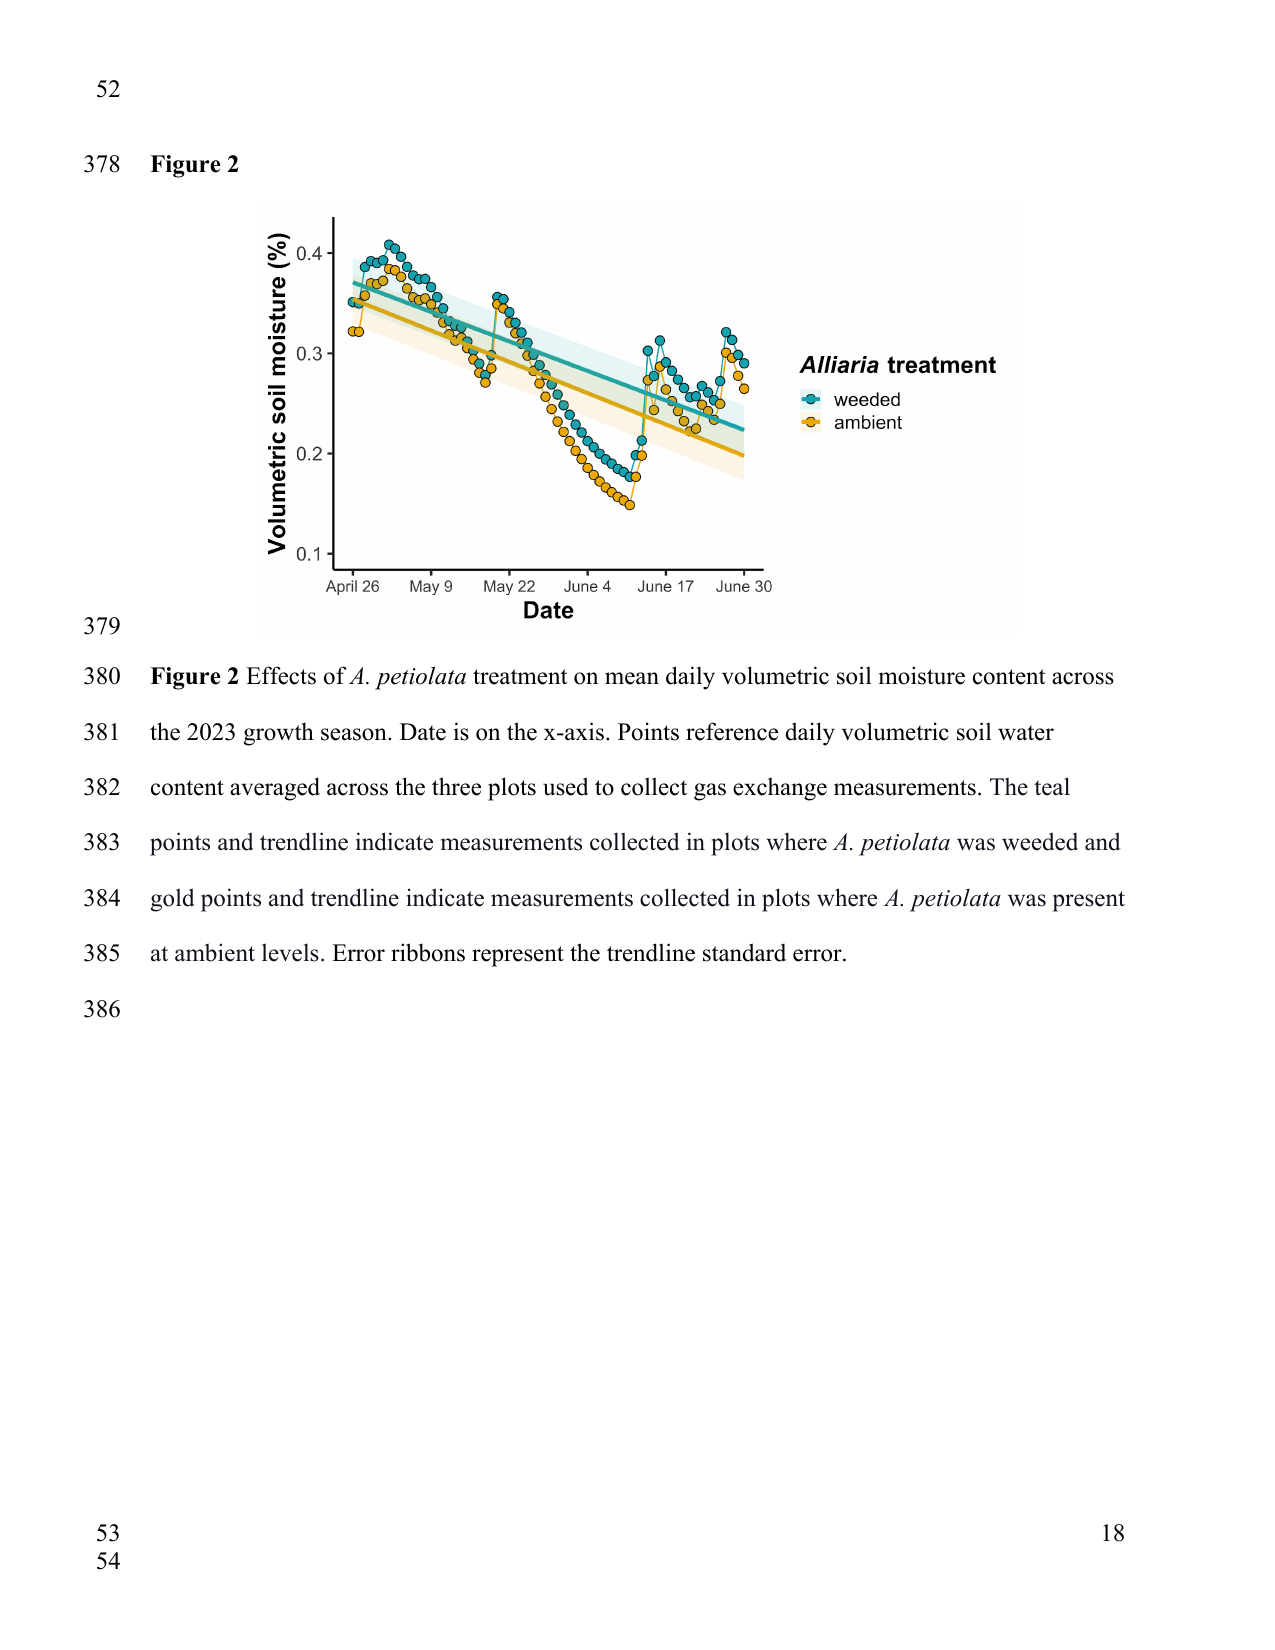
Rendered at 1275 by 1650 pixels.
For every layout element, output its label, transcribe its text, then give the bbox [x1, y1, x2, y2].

text Figure 2 Effects of A. petiolata treatment on mean daily volumetric soil moisture content across the 2023 growth season. Date is on the x-axis. Points reference daily volumetric soil water content averaged across the three plots used to collect gas exchange measurements. The teal points and trendline indicate measurements collected in plots where A. petiolata was weeded and gold points and trendline indicate measurements collected in plots where A. petiolata was present at ambient levels. Error ribbons represent the trendline standard error. [150, 662, 1125, 967]
picture [256, 205, 1019, 635]
text Figure 2 [150, 150, 1125, 178]
